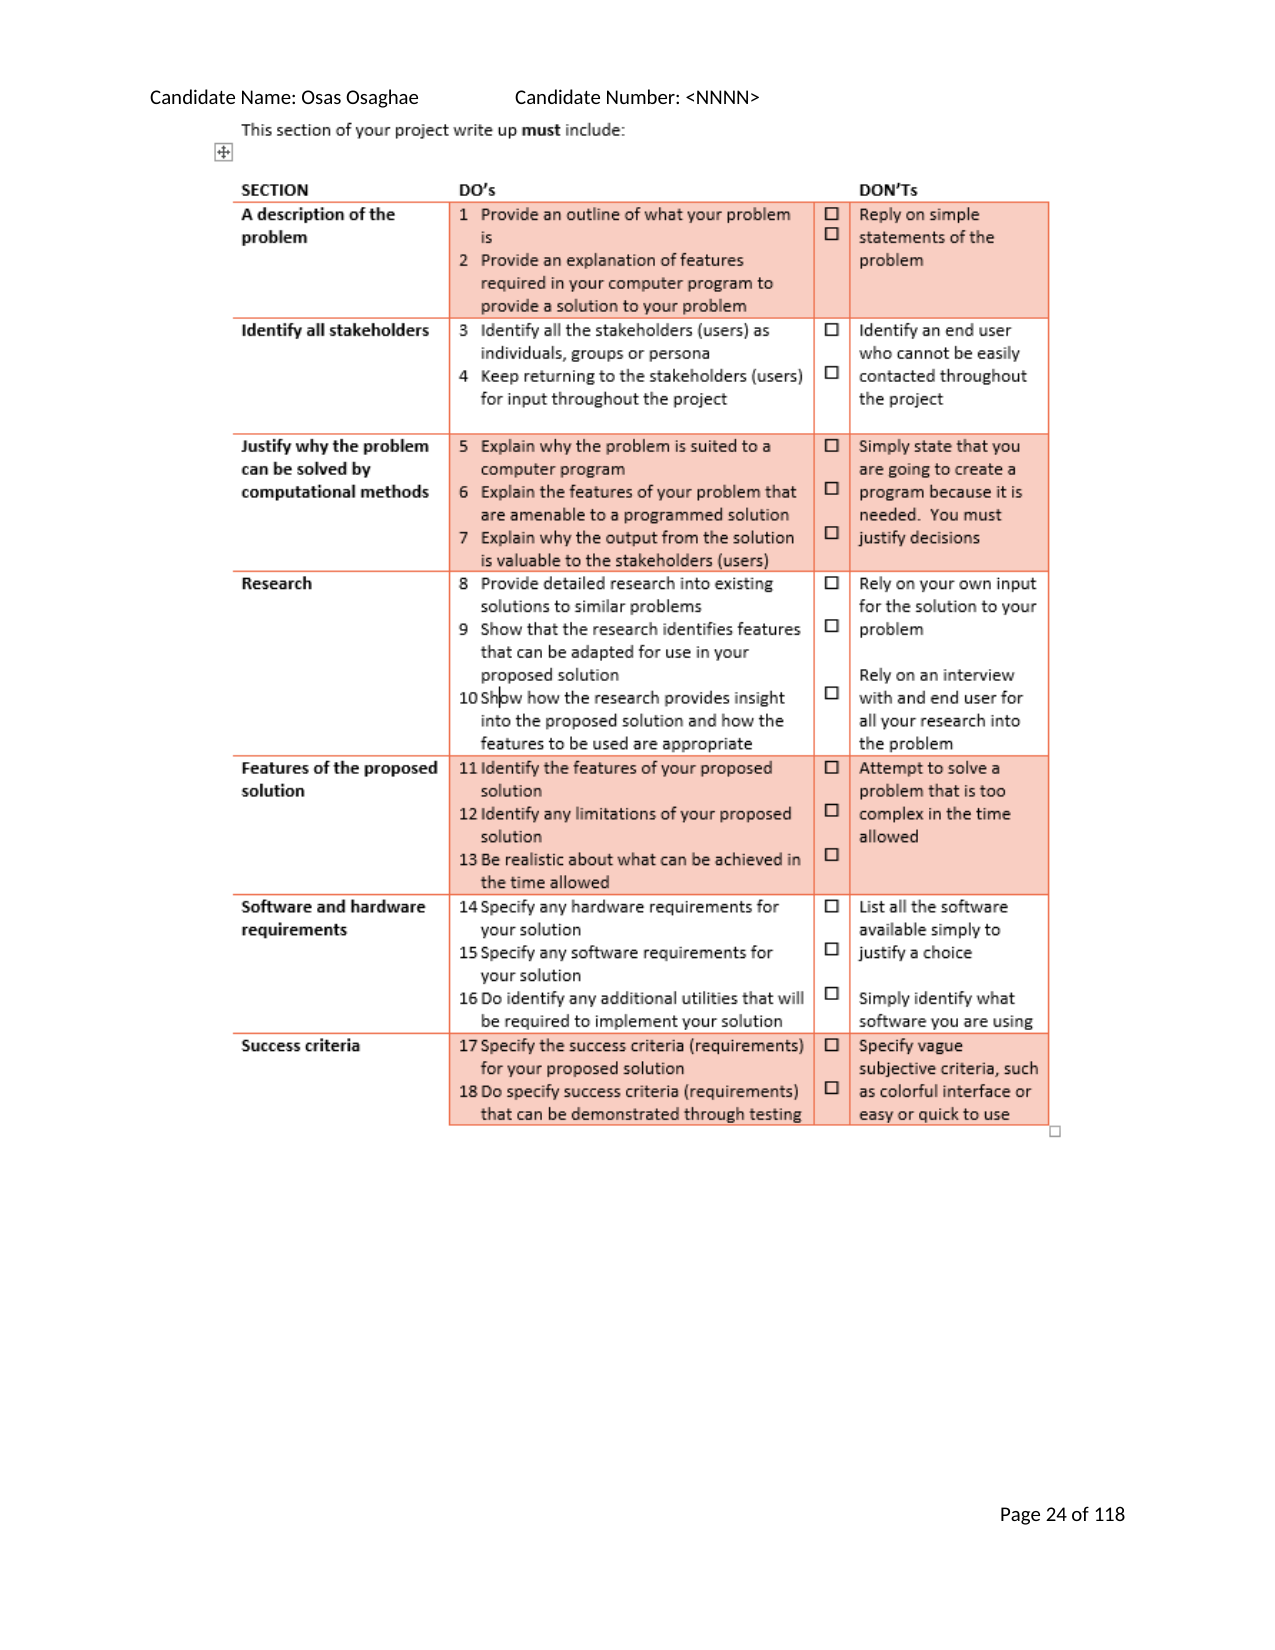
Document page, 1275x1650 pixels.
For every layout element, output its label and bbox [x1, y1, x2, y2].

picture [204, 109, 1071, 1153]
